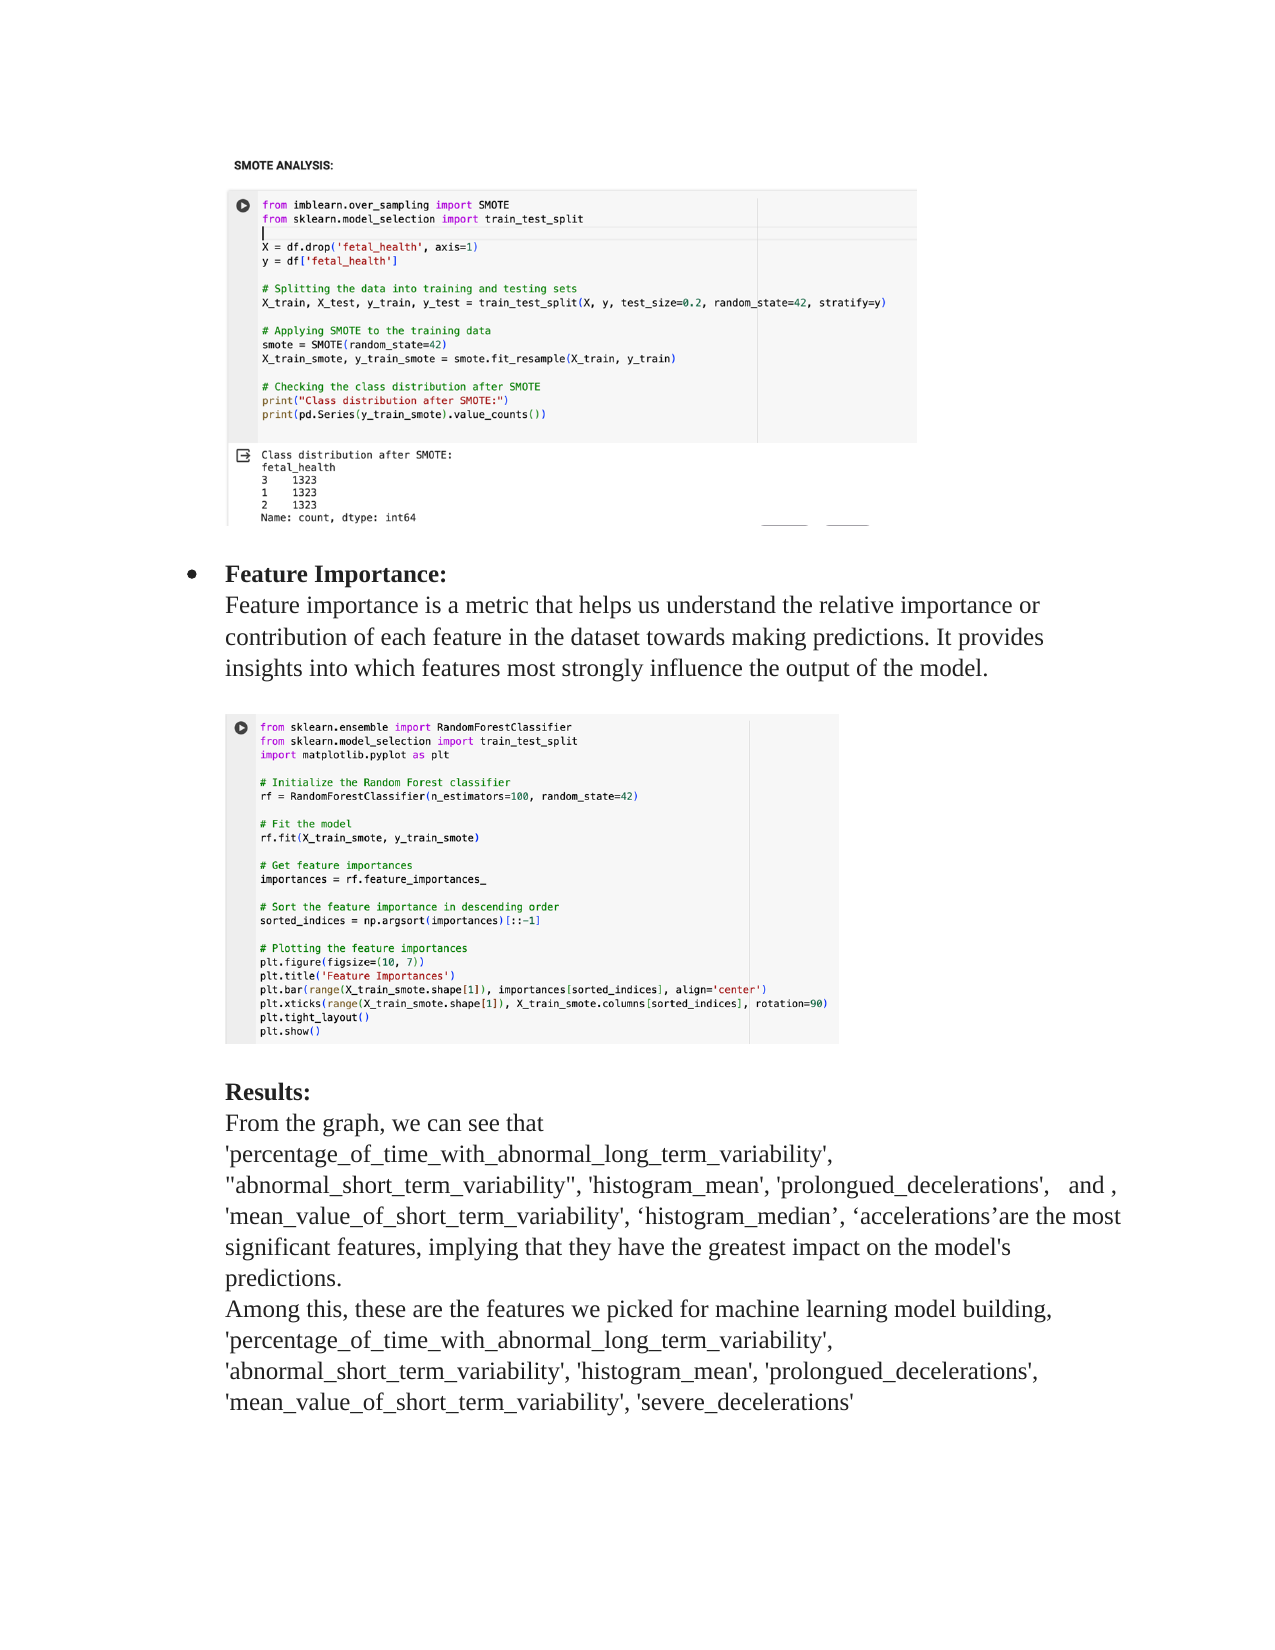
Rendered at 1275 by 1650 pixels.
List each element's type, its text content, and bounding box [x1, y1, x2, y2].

list Results: [225, 1077, 1125, 1106]
list Feature Importance: [187, 559, 1125, 588]
list From the graph, we can see that 'percentage_of_time_with_abnormal_long_term_variability', "abnormal_short_term_variability", 'histogram_mean', 'prolongued_decelerations', and , 'mean_value_of_short_term_variability', ‘histogram_median’, ‘accelerations’are the most significant features, implying that they have the greatest impact on the model's predictions. [225, 1108, 1125, 1292]
list Among this, these are the features we picked for machine learning model building, 'percentage_of_time_with_abnormal_long_term_variability', 'abnormal_short_term_variability', 'histogram_mean', 'prolongued_decelerations', 'mean_value_of_short_term_variability', 'severe_decelerations' [225, 1294, 1125, 1416]
picture [225, 150, 917, 526]
list Feature importance is a metric that helps us understand the relative importance or contribution of each feature in the dataset towards making predictions. It provides insights into which features most strongly influence the output of the model. [225, 591, 1125, 681]
picture [225, 714, 839, 1044]
